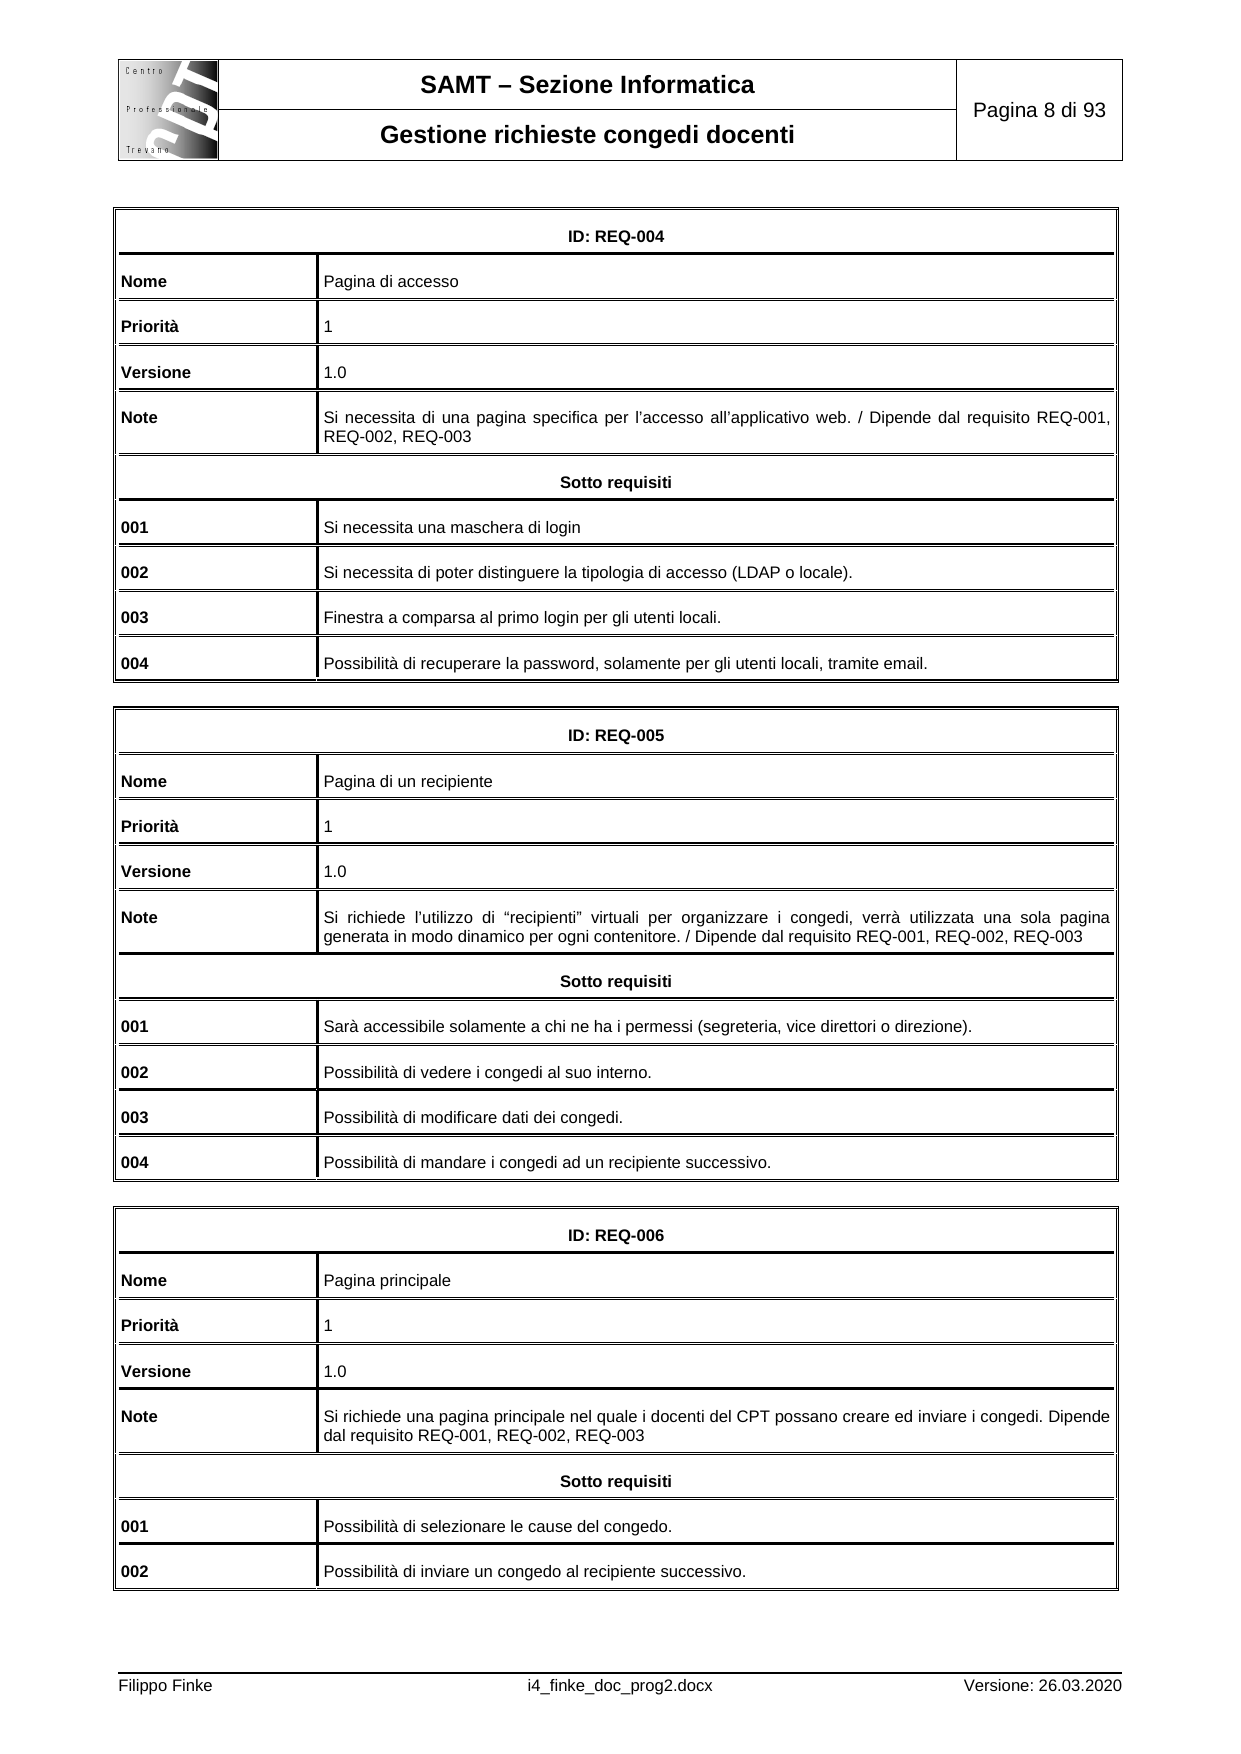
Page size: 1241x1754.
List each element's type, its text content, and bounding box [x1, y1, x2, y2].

table_header ID: REQ-006 [116, 1209, 1116, 1251]
table_cell Si necessita di poter distinguere la tipologia di accesso (LDAP o locale). [319, 543, 1116, 588]
table_cell 1.0 [319, 842, 1116, 887]
table_cell Priorità [116, 298, 316, 343]
table_cell Note [116, 888, 316, 952]
table_cell Note [116, 1387, 316, 1451]
table_cell Pagina di accesso [319, 252, 1116, 297]
table_cell Pagina principale [319, 1251, 1116, 1296]
table_cell 003 [114, 1088, 316, 1133]
table_cell 002 [114, 1043, 317, 1088]
table_cell Finestra a comparsa al primo login per gli utenti locali. [319, 589, 1116, 634]
table_cell Sotto requisiti [116, 952, 1116, 997]
table_cell 1 [319, 298, 1116, 343]
table_cell Sarà accessibile solamente a chi ne ha i permessi (segreteria, vice direttori o direzione). [319, 997, 1116, 1043]
table_cell Si necessita una maschera di login [319, 498, 1117, 543]
table_cell Possibilità di mandare i congedi ad un recipiente successivo. [317, 1133, 1116, 1178]
table_cell Si richiede una pagina principale nel quale i docenti del CPT possano creare ed inviare i congedi. Dipende dal requisito REQ-001, REQ-002, REQ-003 [319, 1387, 1116, 1451]
table_cell Si richiede l’utilizzo di “recipienti” virtuali per organizzare i congedi, verrà utilizzata una sola pagina generata in modo dinamico per ogni contenitore. / Dipende dal requisito REQ-001, REQ-002, REQ-003 [319, 888, 1116, 952]
table_cell 001 [116, 997, 316, 1043]
table_header ID: REQ-005 [116, 710, 1116, 752]
table_cell Possibilità di modificare dati dei congedi. [319, 1088, 1117, 1133]
table_cell Priorità [114, 797, 317, 842]
table_cell Possibilità di vedere i congedi al suo interno. [317, 1043, 1117, 1088]
table_header ID: REQ-004 [116, 210, 1116, 252]
table_cell Si necessita di una pagina specifica per l’accesso all’applicativo web. / Dipende dal requisito REQ-001, REQ-002, REQ-003 [319, 388, 1116, 452]
table_cell Versione [116, 842, 316, 887]
table_cell 001 [114, 498, 316, 543]
table_cell Possibilità di inviare un congedo al recipiente successivo. [317, 1542, 1116, 1587]
table_cell Possibilità di selezionare le cause del congedo. [317, 1497, 1117, 1542]
table_cell 002 [116, 1542, 317, 1587]
table_cell Note [116, 388, 316, 452]
table_cell Versione [114, 1342, 317, 1387]
table_cell 1 [317, 797, 1117, 842]
table_cell Nome [116, 252, 316, 297]
table_cell Possibilità di recuperare la password, solamente per gli utenti locali, tramite email. [317, 634, 1117, 679]
picture [118, 60, 218, 159]
table_cell 1 [319, 1296, 1116, 1342]
table_cell Sotto requisiti [116, 453, 1116, 498]
table_cell 001 [114, 1497, 317, 1542]
table_cell Sotto requisiti [116, 1451, 1116, 1497]
table_cell 1.0 [317, 343, 1117, 388]
table_cell 002 [116, 543, 316, 588]
table_cell 004 [114, 634, 317, 679]
table_cell 1.0 [317, 1342, 1117, 1387]
table_cell Nome [116, 1251, 316, 1296]
table_cell Versione [114, 343, 317, 388]
table_cell Pagina di un recipiente [317, 752, 1117, 797]
table_cell Nome [114, 752, 317, 797]
table_cell 004 [116, 1133, 317, 1178]
table_cell 003 [116, 589, 316, 634]
table_cell Priorità [116, 1296, 316, 1342]
